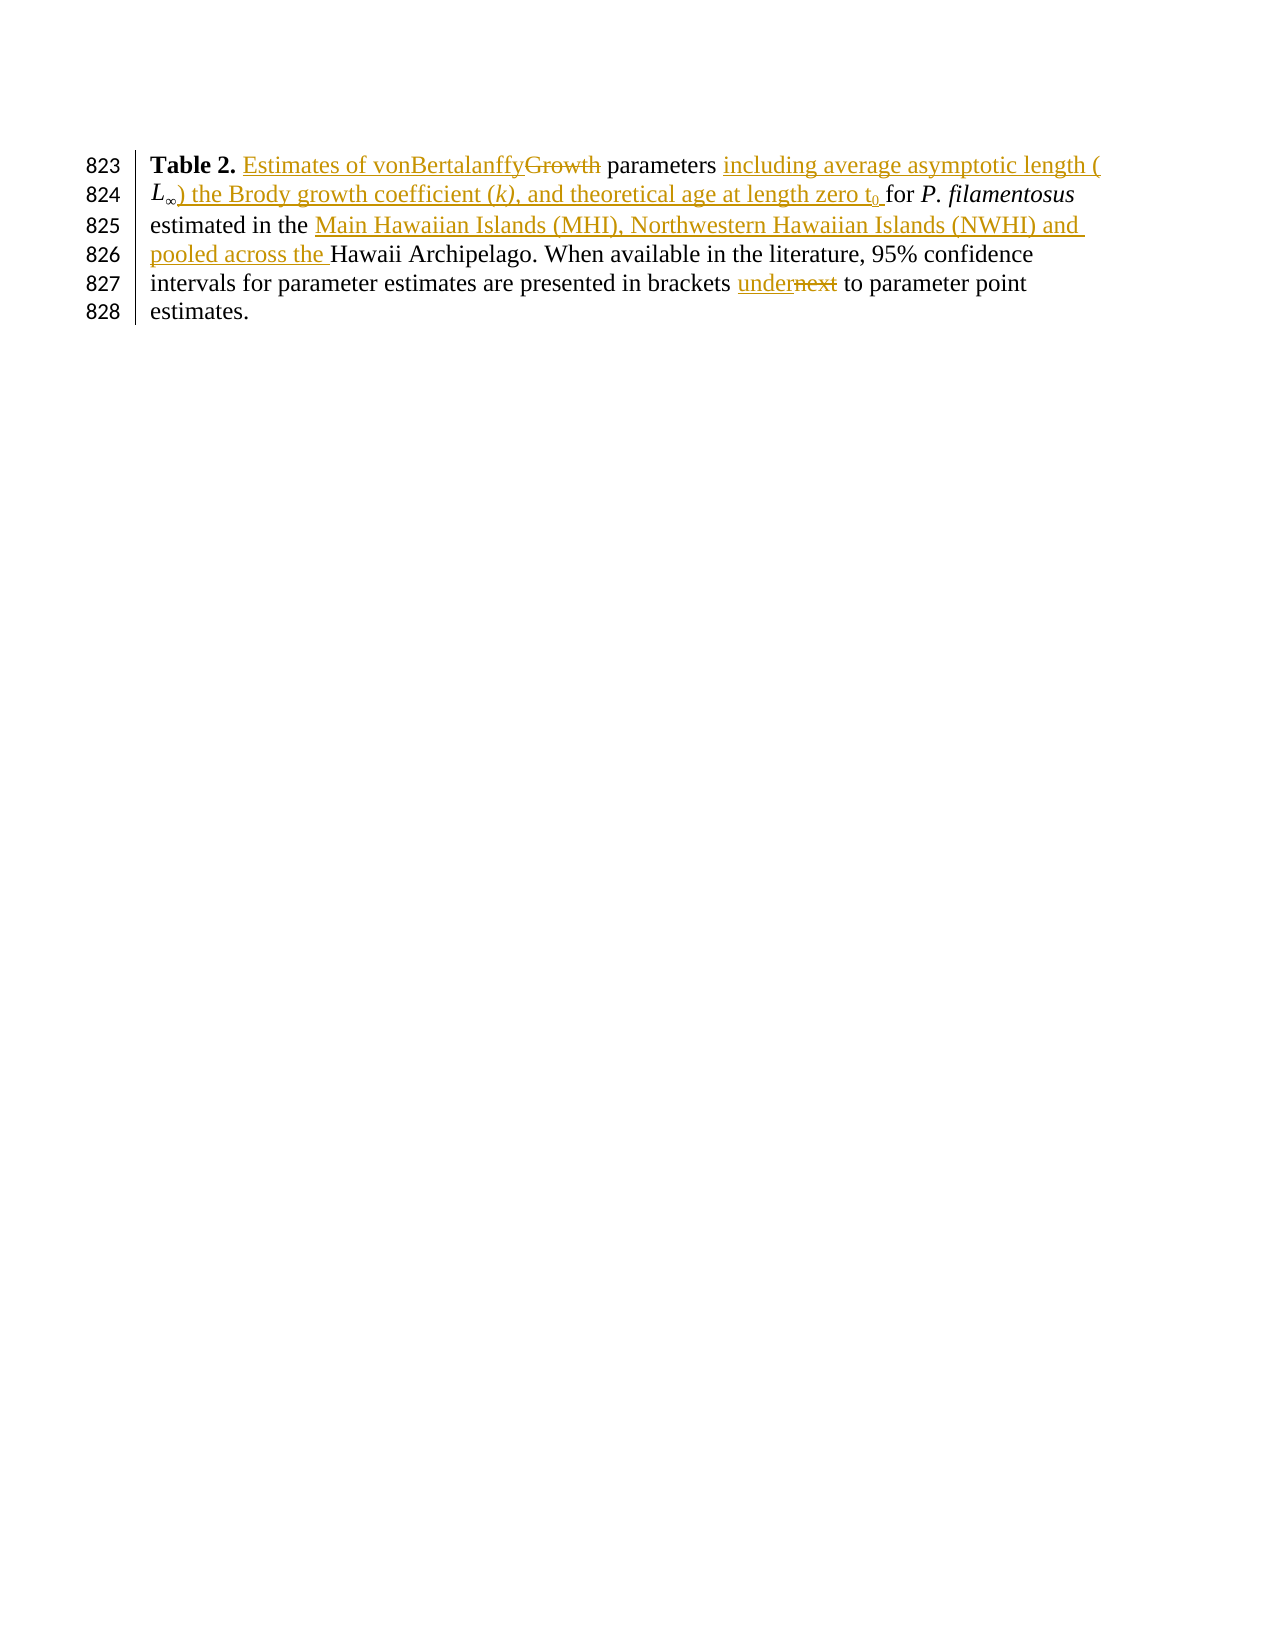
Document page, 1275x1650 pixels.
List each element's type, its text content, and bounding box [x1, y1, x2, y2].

text Table 2. parameters for P. filamentosus estimated in the Hawaii Archipelago. When available in the literature, 95% confidence intervals for parameter estimates are presented in brackets to parameter point estimates. [150, 150, 1125, 325]
